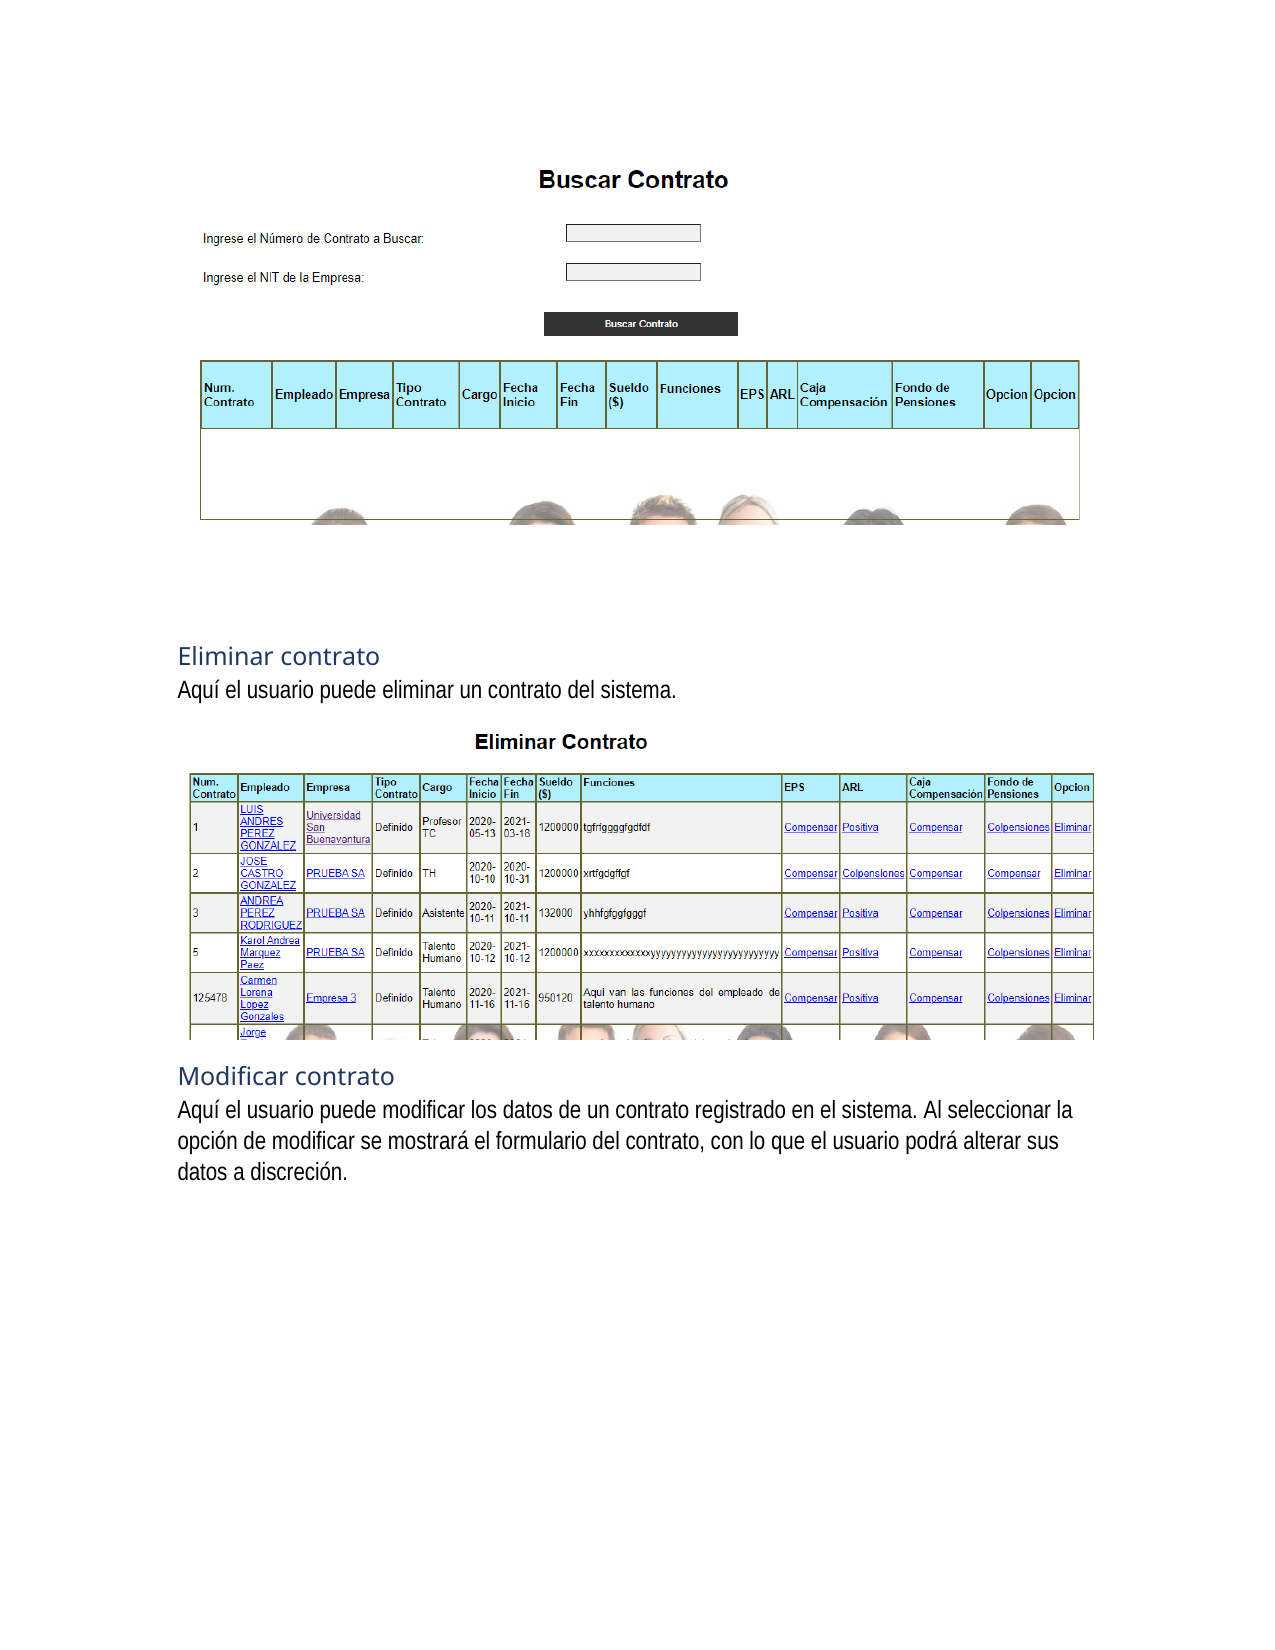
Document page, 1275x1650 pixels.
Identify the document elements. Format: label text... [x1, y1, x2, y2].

text Aquí el usuario puede modificar los datos de un contrato registrado en el sistema. Al seleccionar la opción de modificar se mostrará el formulario del contrato, con lo que el usuario podrá alterar sus datos a discreción. [177, 1095, 1098, 1186]
text Aquí el usuario puede eliminar un contrato del sistema. [177, 675, 1098, 704]
subtitle Modificar contrato [177, 1058, 1098, 1092]
subtitle Eliminar contrato [177, 638, 1098, 673]
picture [177, 722, 1098, 1040]
picture [177, 147, 1098, 525]
